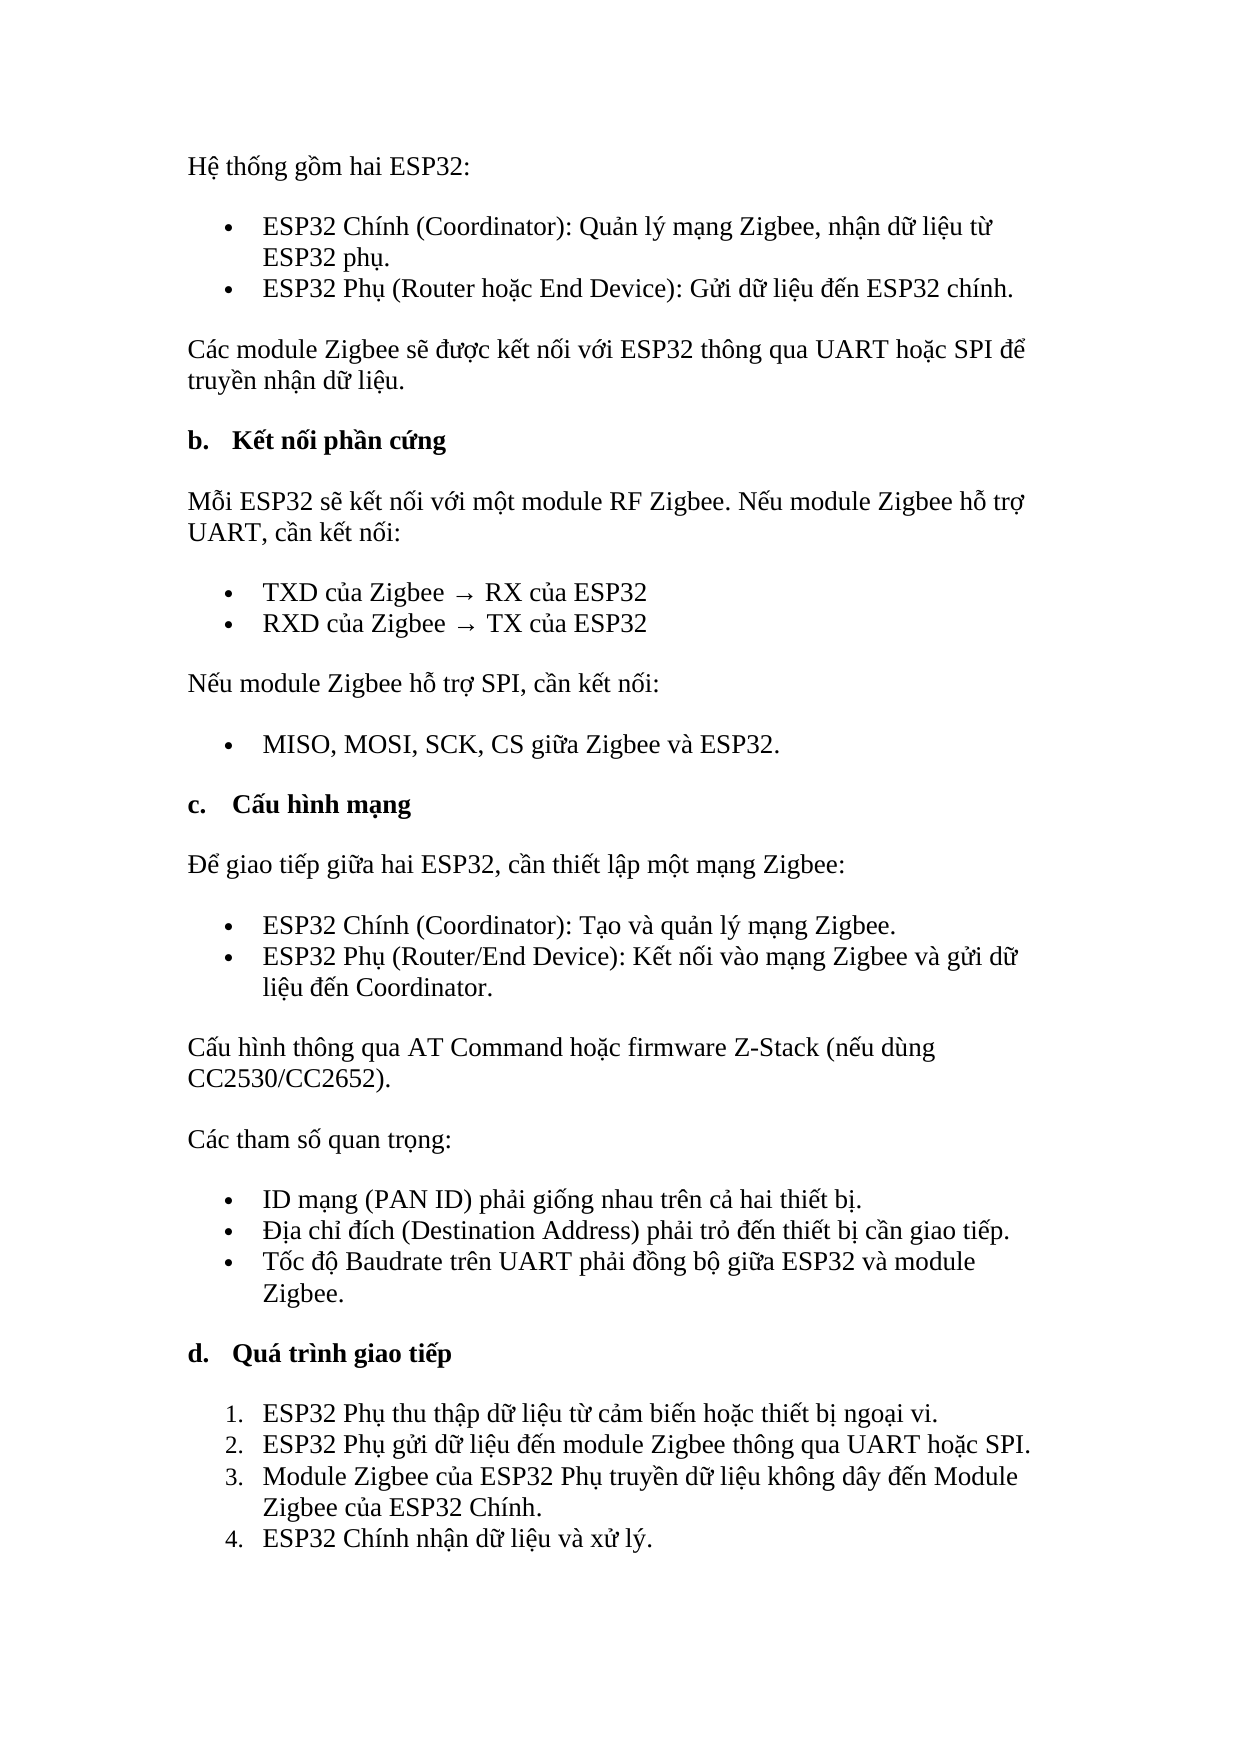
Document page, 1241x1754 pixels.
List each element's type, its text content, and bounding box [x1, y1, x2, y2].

list Quá trình giao tiếp [187, 1337, 1053, 1368]
text Các tham số quan trọng: [187, 1123, 1053, 1154]
list RXD của Zigbee → TX của ESP32 [225, 607, 1053, 638]
list ESP32 Chính nhận dữ liệu và xử lý. [225, 1522, 1053, 1553]
text Hệ thống gồm hai ESP32: [187, 150, 1053, 181]
text Cấu hình thông qua AT Command hoặc firmware Z-Stack (nếu dùng CC2530/CC2652). [187, 1031, 1053, 1094]
list ESP32 Phụ thu thập dữ liệu từ cảm biến hoặc thiết bị ngoại vi. [225, 1397, 1053, 1428]
list ESP32 Phụ gửi dữ liệu đến module Zigbee thông qua UART hoặc SPI. [225, 1428, 1053, 1459]
text Để giao tiếp giữa hai ESP32, cần thiết lập một mạng Zigbee: [187, 848, 1053, 880]
list ESP32 Phụ (Router hoặc End Device): Gửi dữ liệu đến ESP32 chính. [225, 273, 1053, 304]
list Cấu hình mạng [187, 788, 1053, 819]
list ESP32 Chính (Coordinator): Tạo và quản lý mạng Zigbee. [225, 909, 1053, 940]
list ESP32 Phụ (Router/End Device): Kết nối vào mạng Zigbee và gửi dữ liệu đến Coordinator. [225, 940, 1053, 1002]
text Các module Zigbee sẽ được kết nối với ESP32 thông qua UART hoặc SPI để truyền nhận dữ liệu. [187, 333, 1053, 395]
list Module Zigbee của ESP32 Phụ truyền dữ liệu không dây đến Module Zigbee của ESP32 Chính. [225, 1459, 1053, 1522]
list Địa chỉ đích (Destination Address) phải trỏ đến thiết bị cần giao tiếp. [225, 1214, 1053, 1246]
list ESP32 Chính (Coordinator): Quản lý mạng Zigbee, nhận dữ liệu từ ESP32 phụ. [225, 210, 1053, 273]
list Tốc độ Baudrate trên UART phải đồng bộ giữa ESP32 và module Zigbee. [225, 1246, 1053, 1308]
list Kết nối phần cứng [187, 424, 1053, 456]
list TXD của Zigbee → RX của ESP32 [225, 576, 1053, 607]
text Nếu module Zigbee hỗ trợ SPI, cần kết nối: [187, 668, 1053, 699]
list ID mạng (PAN ID) phải giống nhau trên cả hai thiết bị. [225, 1183, 1053, 1214]
text Mỗi ESP32 sẽ kết nối với một module RF Zigbee. Nếu module Zigbee hỗ trợ UART, cần kết nối: [187, 485, 1053, 547]
list MISO, MOSI, SCK, CS giữa Zigbee và ESP32. [225, 728, 1053, 759]
